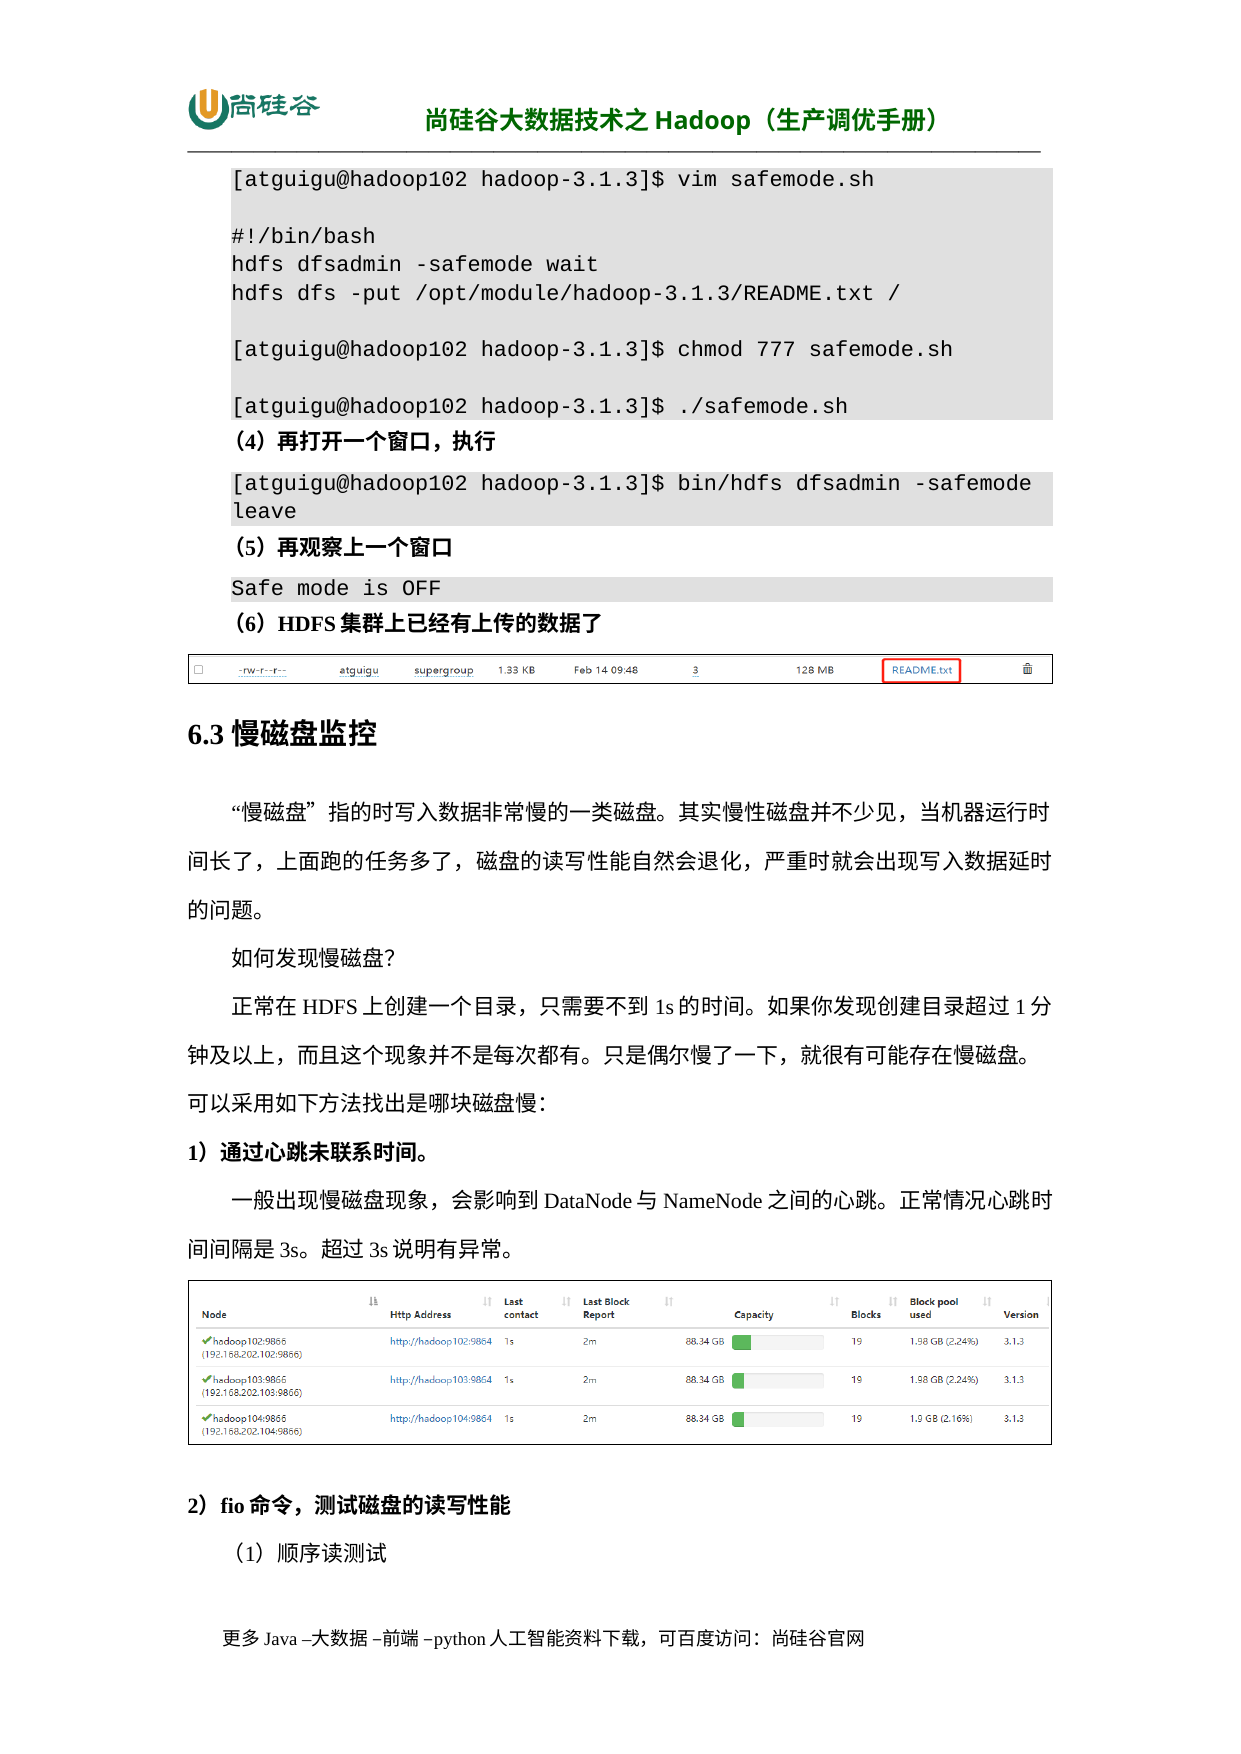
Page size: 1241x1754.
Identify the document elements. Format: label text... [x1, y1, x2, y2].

text 如何发现慢磁盘？ [187, 941, 1053, 973]
text #!/bin/bash [231, 225, 1053, 250]
list （6）HDFS集群上已经有上传的数据了 [223, 606, 1053, 638]
text hdfs dfs -put /opt/module/hadoop-3.1.3/README.txt / [231, 282, 1053, 307]
text [atguigu@hadoop102 hadoop-3.1.3]$ chmod 777 safemode.sh [231, 339, 1053, 363]
text （1）顺序读测试 [187, 1536, 1053, 1568]
text [atguigu@hadoop102 hadoop-3.1.3]$ vim safemode.sh [231, 168, 1053, 193]
text 可以采用如下方法找出是哪块磁盘慢： [187, 1086, 1053, 1118]
text 1）通过心跳未联系时间。 [187, 1134, 1053, 1167]
text 一般出现慢磁盘现象，会影响到DataNode与NameNode之间的心跳。正常情况心跳时间间隔是3s。超过3s说明有异常。 [187, 1183, 1053, 1264]
list （4）再打开一个窗口，执行 [223, 424, 1053, 456]
text 2）fio命令，测试磁盘的读写性能 [187, 1487, 1053, 1520]
text “慢磁盘”指的时写入数据非常慢的一类磁盘。其实慢性磁盘并不少见，当机器运行时间长了，上面跑的任务多了，磁盘的读写性能自然会退化，严重时就会出现写入数据延时的问题。 [187, 795, 1053, 925]
picture [187, 88, 320, 130]
text 正常在HDFS上创建一个目录，只需要不到1s的时间。如果你发现创建目录超过1分钟及以上，而且这个现象并不是每次都有。只是偶尔慢了一下，就很有可能存在慢磁盘。 [187, 989, 1053, 1070]
text hdfs dfsadmin -safemode wait [231, 253, 1053, 278]
picture [189, 1281, 1051, 1444]
text [atguigu@hadoop102 hadoop-3.1.3]$ bin/hdfs dfsadmin -safemode leave [231, 472, 1053, 526]
subtitle 6.3 慢磁盘监控 [187, 699, 1053, 764]
text Safe mode is OFF [231, 577, 1053, 602]
picture [189, 655, 1052, 683]
text [atguigu@hadoop102 hadoop-3.1.3]$ ./safemode.sh [231, 396, 1053, 420]
list （5）再观察上一个窗口 [223, 529, 1053, 562]
